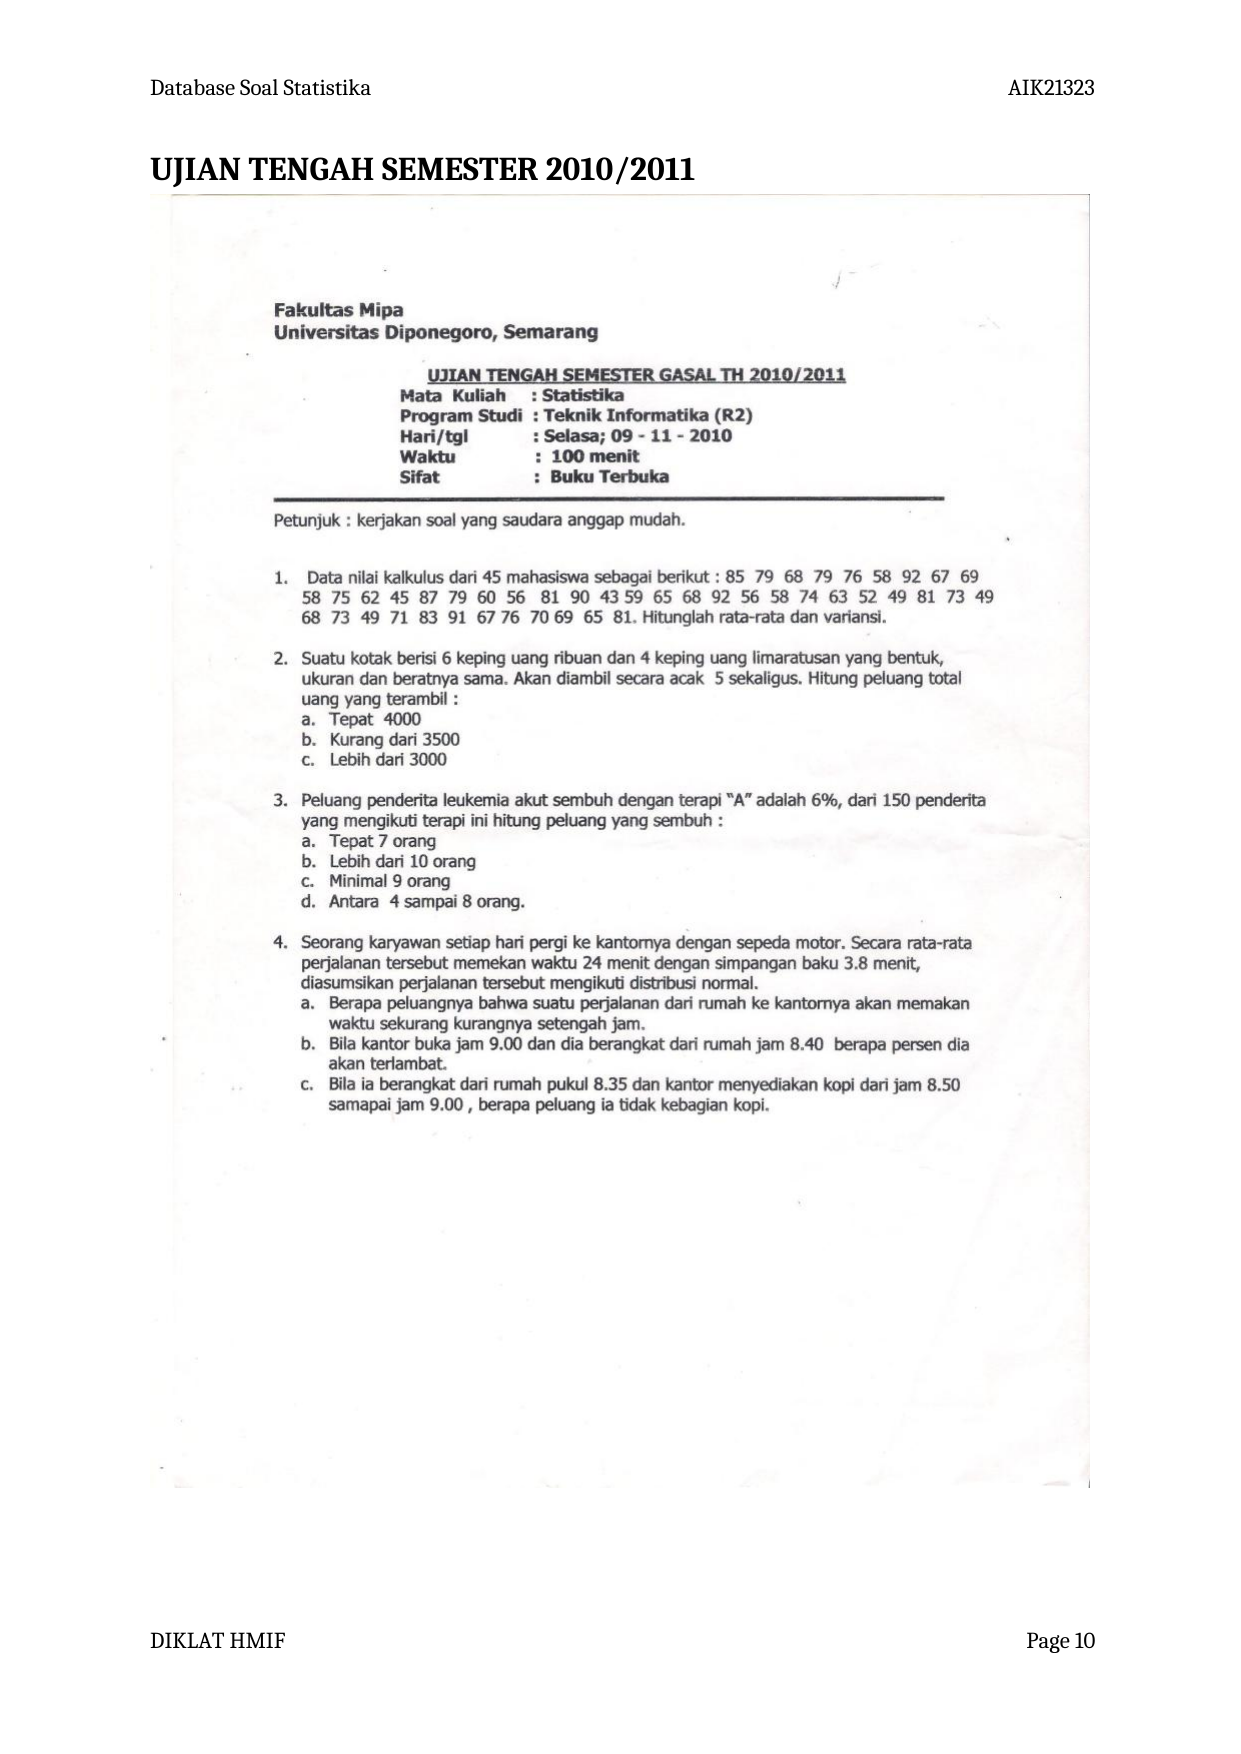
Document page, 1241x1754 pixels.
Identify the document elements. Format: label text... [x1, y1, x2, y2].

picture [150, 194, 1090, 1488]
subtitle UJIAN TENGAH SEMESTER 2010/2011 [150, 150, 1090, 188]
